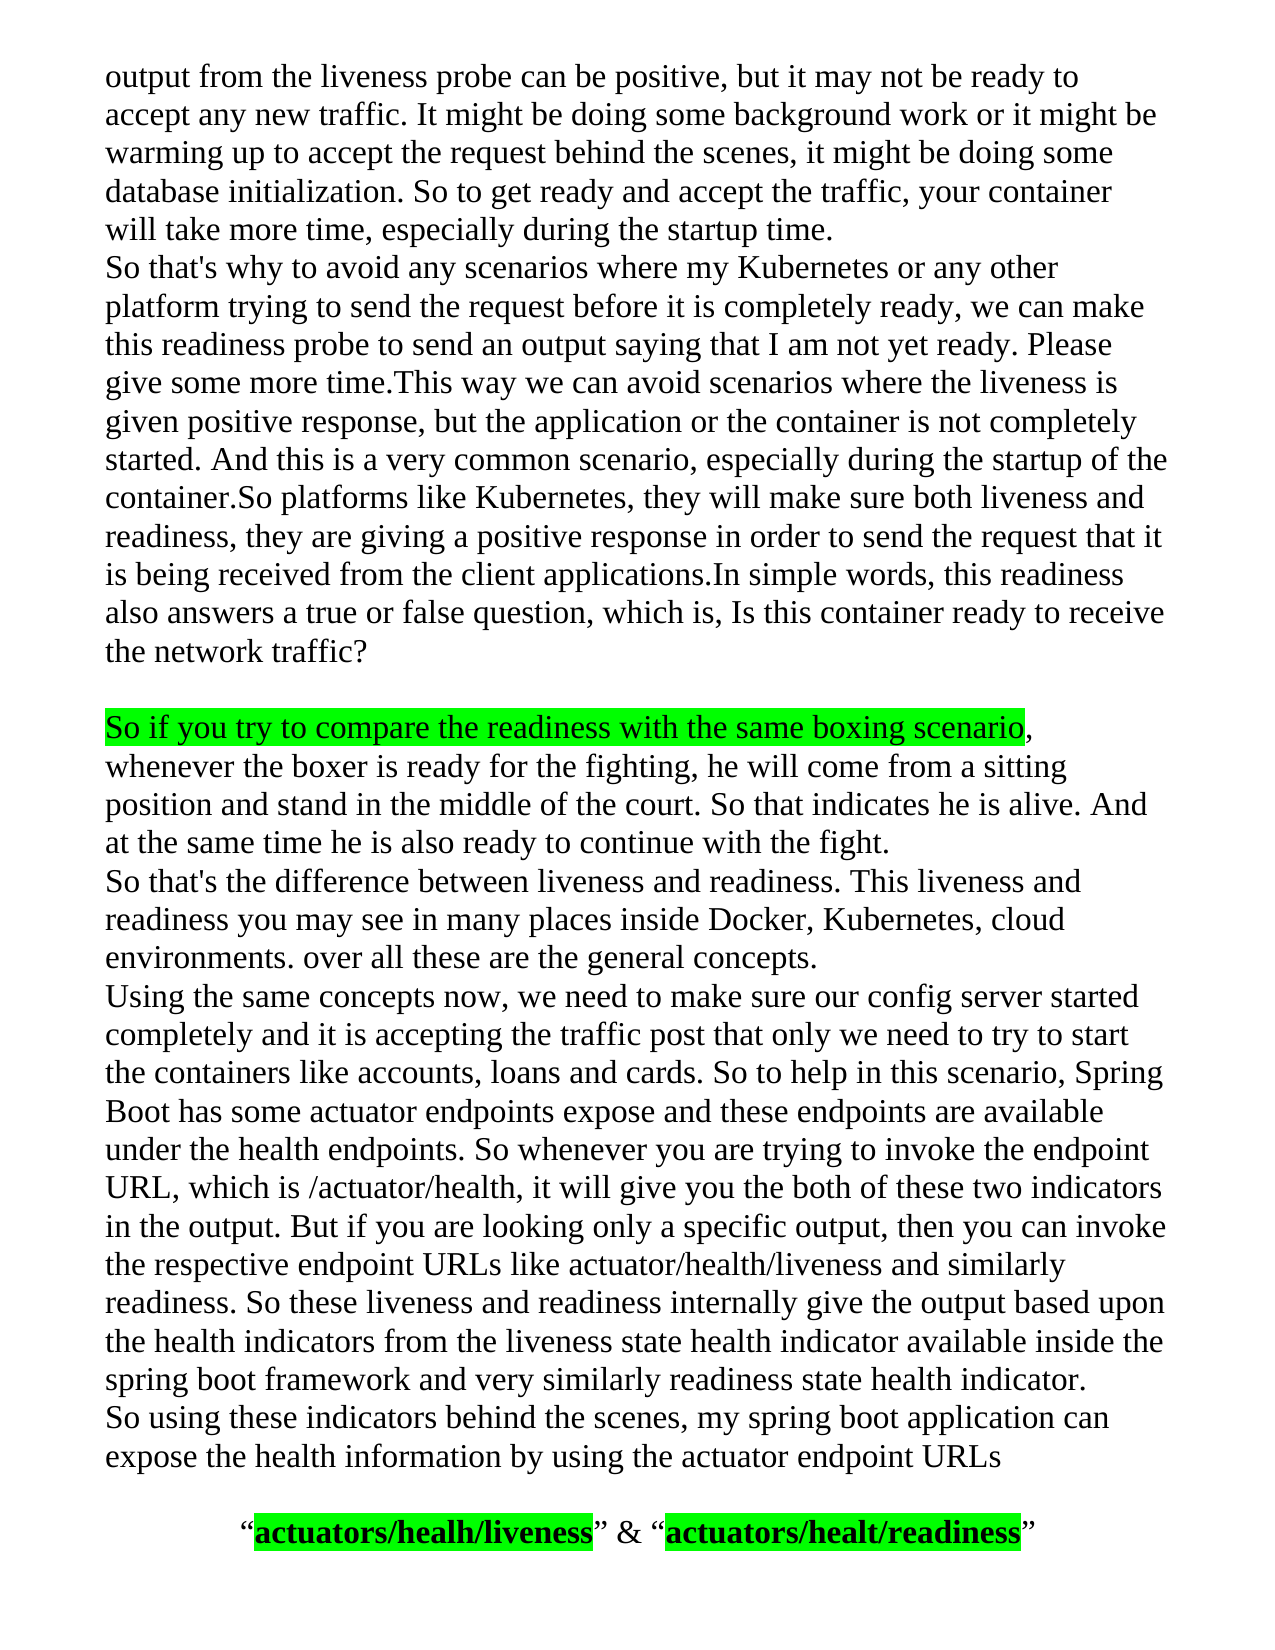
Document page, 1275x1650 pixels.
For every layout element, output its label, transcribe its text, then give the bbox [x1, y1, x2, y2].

text So that's why to avoid any scenarios where my Kubernetes or any other platform trying to send the request before it is completely ready, we can make this readiness probe to send an output saying that I am not yet ready. Please give some more time.This way we can avoid scenarios where the liveness is given positive response, but the application or the container is not completely started. And this is a very common scenario, especially during the startup of the container.So platforms like Kubernetes, they will make sure both liveness and readiness, they are giving a positive response in order to send the request that it is being received from the client applications.In simple words, this readiness also answers a true or false question, which is, Is this container ready to receive the network traffic? [105, 248, 1170, 669]
text So that's the difference between liveness and readiness. This liveness and readiness you may see in many places inside Docker, Kubernetes, cloud environments. over all these are the general concepts. [105, 861, 1170, 976]
text “actuators/healh/liveness” & “actuators/healt/readiness” [105, 1474, 1170, 1551]
text So using these indicators behind the scenes, my spring boot application can expose the health information by using the actuator endpoint URLs [105, 1398, 1170, 1474]
text Using the same concepts now, we need to make sure our config server started completely and it is accepting the traffic post that only we need to try to start the containers like accounts, loans and cards. So to help in this scenario, Spring Boot has some actuator endpoints expose and these endpoints are available under the health endpoints. So whenever you are trying to invoke the endpoint URL, which is /actuator/health, it will give you the both of these two indicators in the output. But if you are looking only a specific output, then you can invoke the respective endpoint URLs like actuator/health/liveness and similarly readiness. So these liveness and readiness internally give the output based upon the health indicators from the liveness state health indicator available inside the spring boot framework and very similarly readiness state health indicator. [105, 976, 1170, 1398]
text So if you try to compare the readiness with the same boxing scenario, whenever the boxer is ready for the fighting, he will come from a sitting position and stand in the middle of the court. So that indicates he is alive. And at the same time he is also ready to continue with the fight. [105, 708, 1170, 861]
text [105, 56, 1170, 248]
